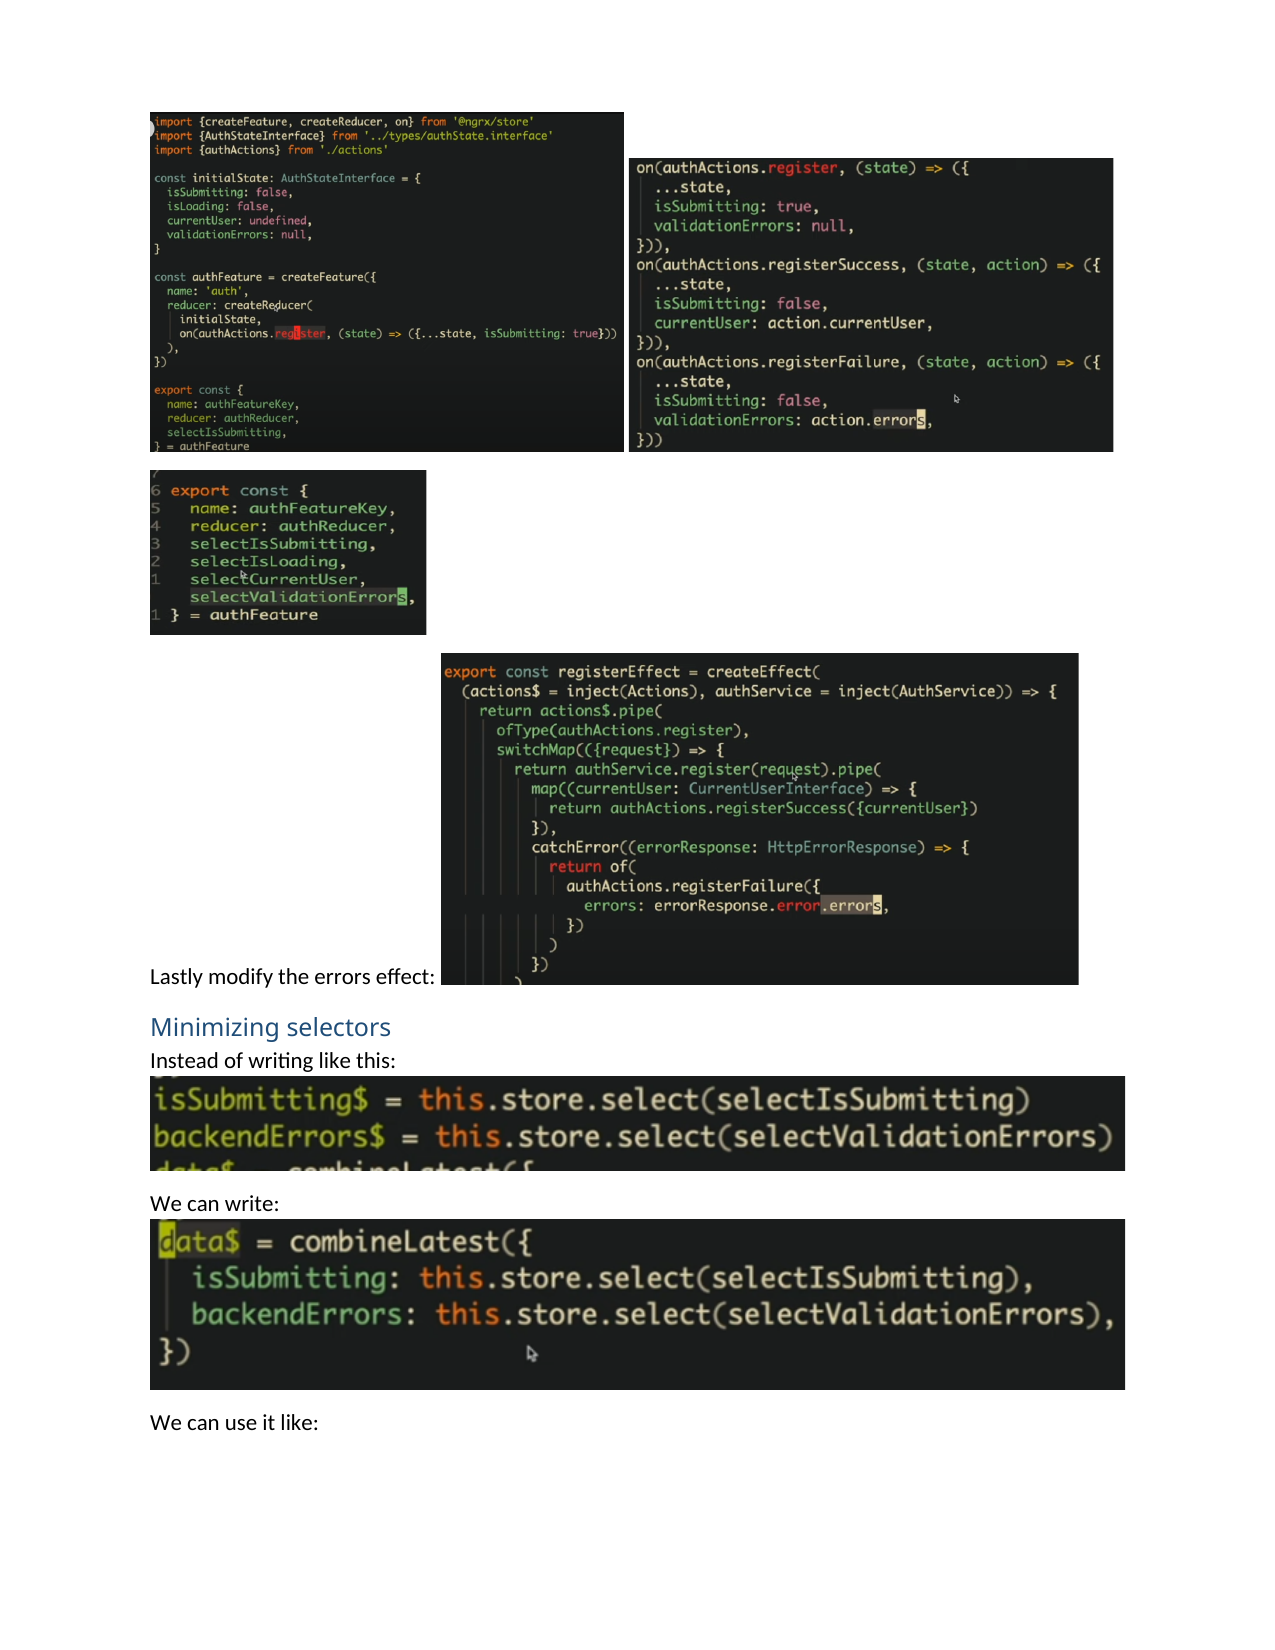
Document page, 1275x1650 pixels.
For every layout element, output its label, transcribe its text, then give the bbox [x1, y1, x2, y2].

picture [150, 1219, 1125, 1390]
text We can use it like: [150, 1408, 1125, 1436]
text We can write: [150, 1189, 1125, 1219]
picture [150, 112, 624, 452]
picture [441, 653, 1079, 985]
text Instead of writing like this: [150, 1046, 1125, 1076]
picture [628, 158, 1114, 452]
picture [150, 1076, 1125, 1171]
subtitle Minimizing selectors [150, 1009, 1125, 1043]
picture [150, 470, 427, 635]
